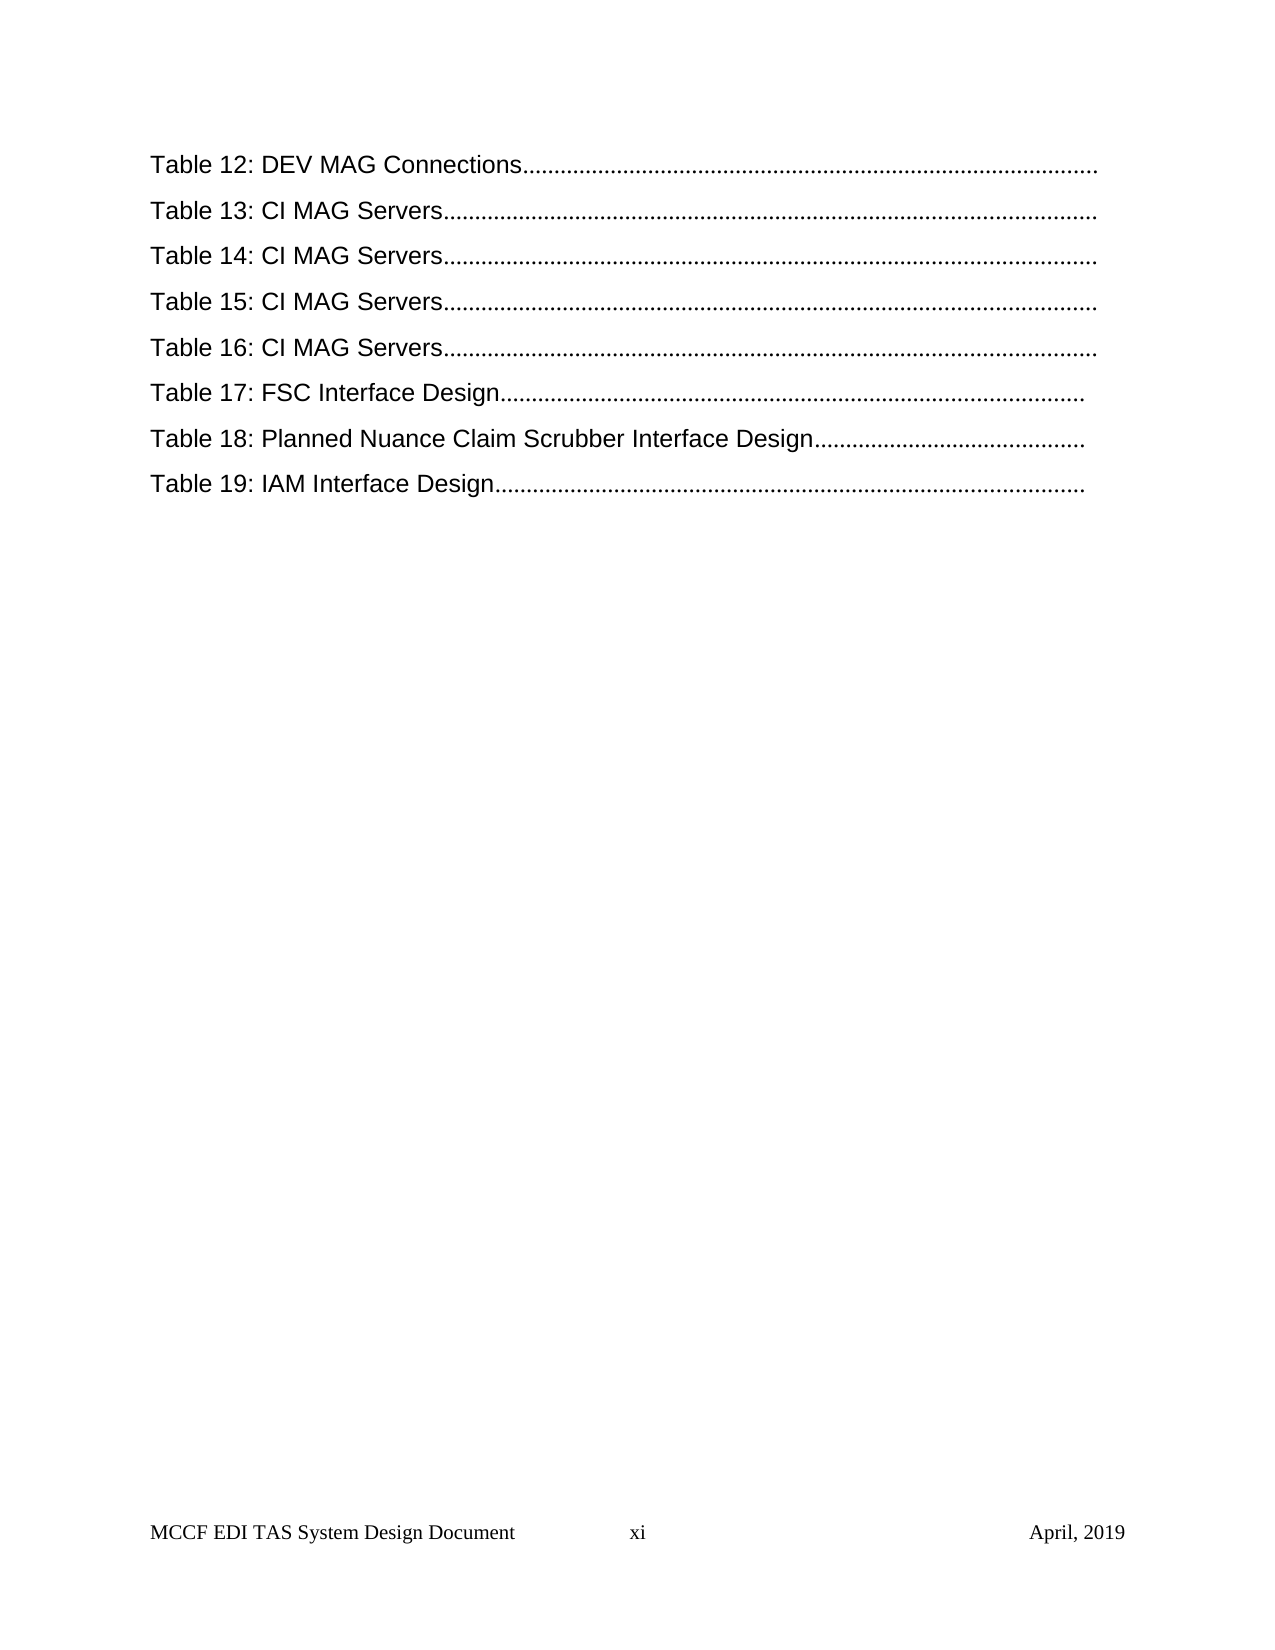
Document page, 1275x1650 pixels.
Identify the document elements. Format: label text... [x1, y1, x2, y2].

text Table 13: CI MAG Servers 95 [150, 196, 1050, 224]
text Table 17: FSC Interface Design 100 [150, 378, 1050, 407]
text Table 18: Planned Nuance Claim Scrubber Interface Design 101 [150, 424, 1050, 453]
text Table 14: CI MAG Servers 96 [150, 241, 1050, 270]
text Table 12: DEV MAG Connections 94 [150, 150, 1050, 179]
text Table 15: CI MAG Servers 98 [150, 287, 1050, 316]
text Table 16: CI MAG Servers 99 [150, 332, 1050, 361]
text Table 19: IAM Interface Design 101 [150, 469, 1050, 498]
